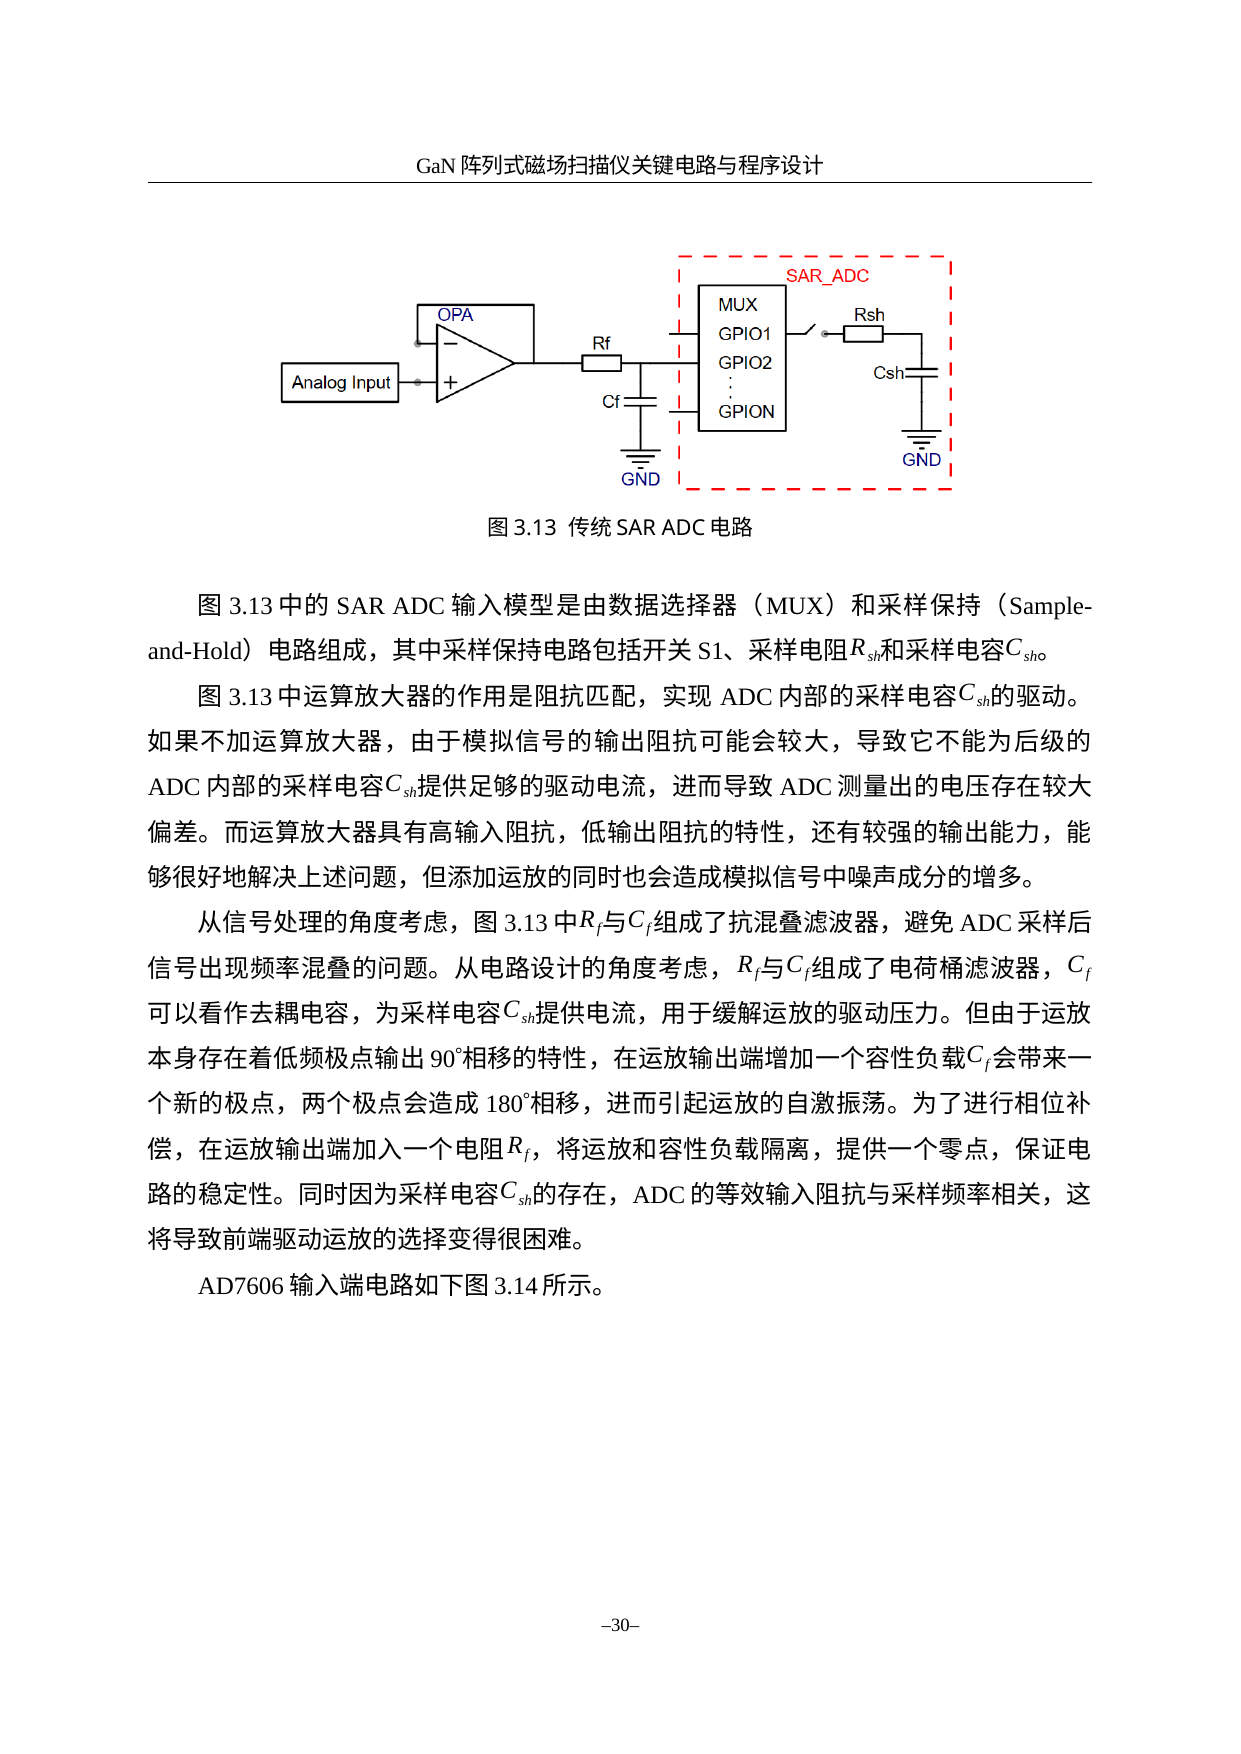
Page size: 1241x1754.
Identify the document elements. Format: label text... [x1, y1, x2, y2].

text 从信号处理的角度考虑，图3.13中与组成了抗混叠滤波器，避免ADC采样后信号出现频率混叠的问题。从电路设计的角度考虑，与组成了电荷桶滤波器，可以看作去耦电容，为采样电容提供电流，用于缓解运放的驱动压力。但由于运放本身存在着低频极点输出90相移的特性，在运放输出端增加一个容性负载会带来一个新的极点，两个极点会造成180相移，进而引起运放的自激振荡。为了进行相位补偿，在运放输出端加入一个电阻，将运放和容性负载隔离，提供一个零点，保证电路的稳定性。同时因为采样电容的存在，ADC的等效输入阻抗与采样频率相关，这将导致前端驱动运放的选择变得很困难。 [148, 903, 1092, 1256]
text 图3.13中运算放大器的作用是阻抗匹配，实现ADC内部的采样电容的驱动。如果不加运算放大器，由于模拟信号的输出阻抗可能会较大，导致它不能为后级的ADC内部的采样电容提供足够的驱动电流，进而导致ADC测量出的电压存在较大偏差。而运算放大器具有高输入阻抗，低输出阻抗的特性，还有较强的输出能力，能够很好地解决上述问题，但添加运放的同时也会造成模拟信号中噪声成分的增多。 [148, 676, 1092, 894]
text 图3.13中的SAR ADC输入模型是由数据选择器（MUX）和采样保持（Sample-and-Hold）电路组成，其中采样保持电路包括开关S1、采样电阻和采样电容。 [148, 586, 1092, 667]
text AD7606输入端电路如下图3.14所示。 [148, 1265, 1092, 1301]
text 图3.13 传统SAR ADC电路 [148, 510, 1092, 542]
picture [265, 245, 975, 503]
